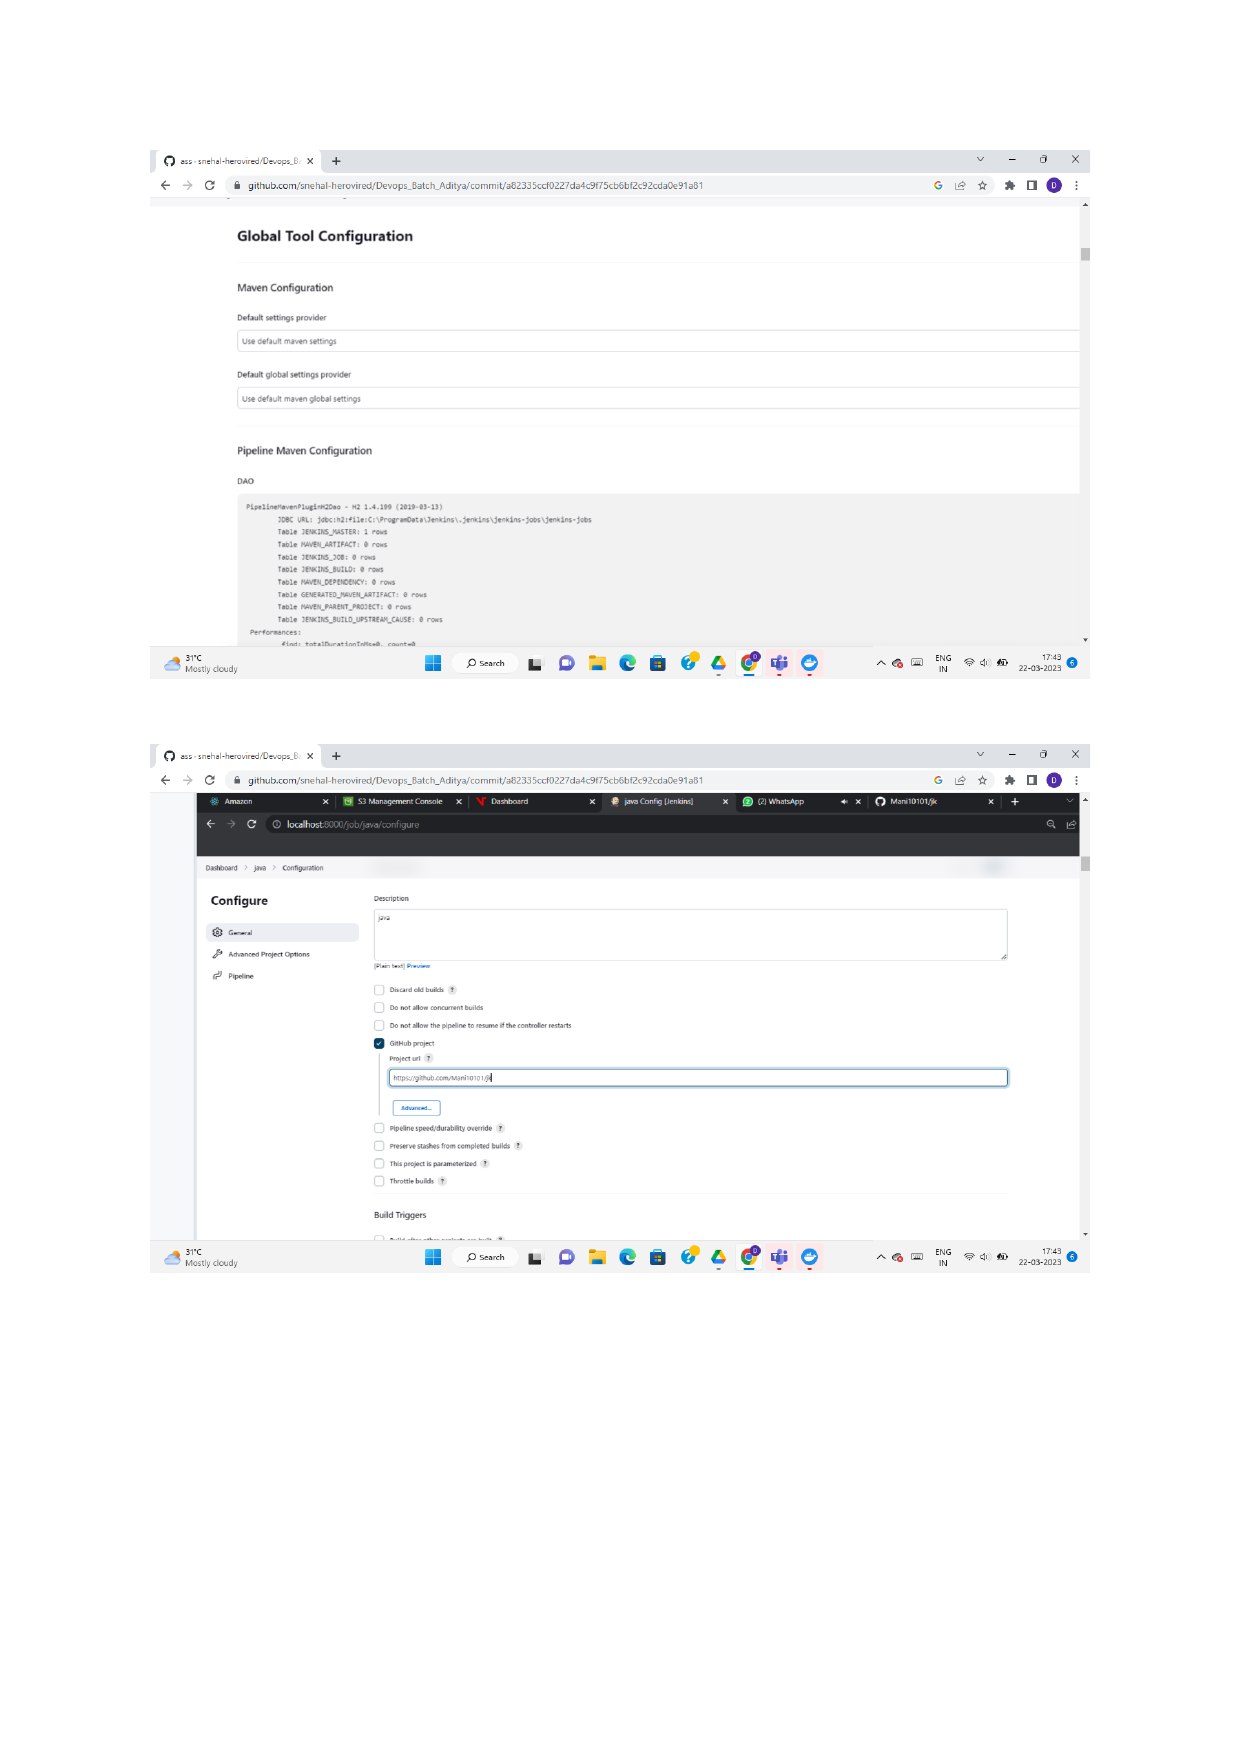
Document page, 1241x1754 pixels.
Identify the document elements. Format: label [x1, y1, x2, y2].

picture [150, 150, 1091, 679]
picture [150, 744, 1091, 1273]
